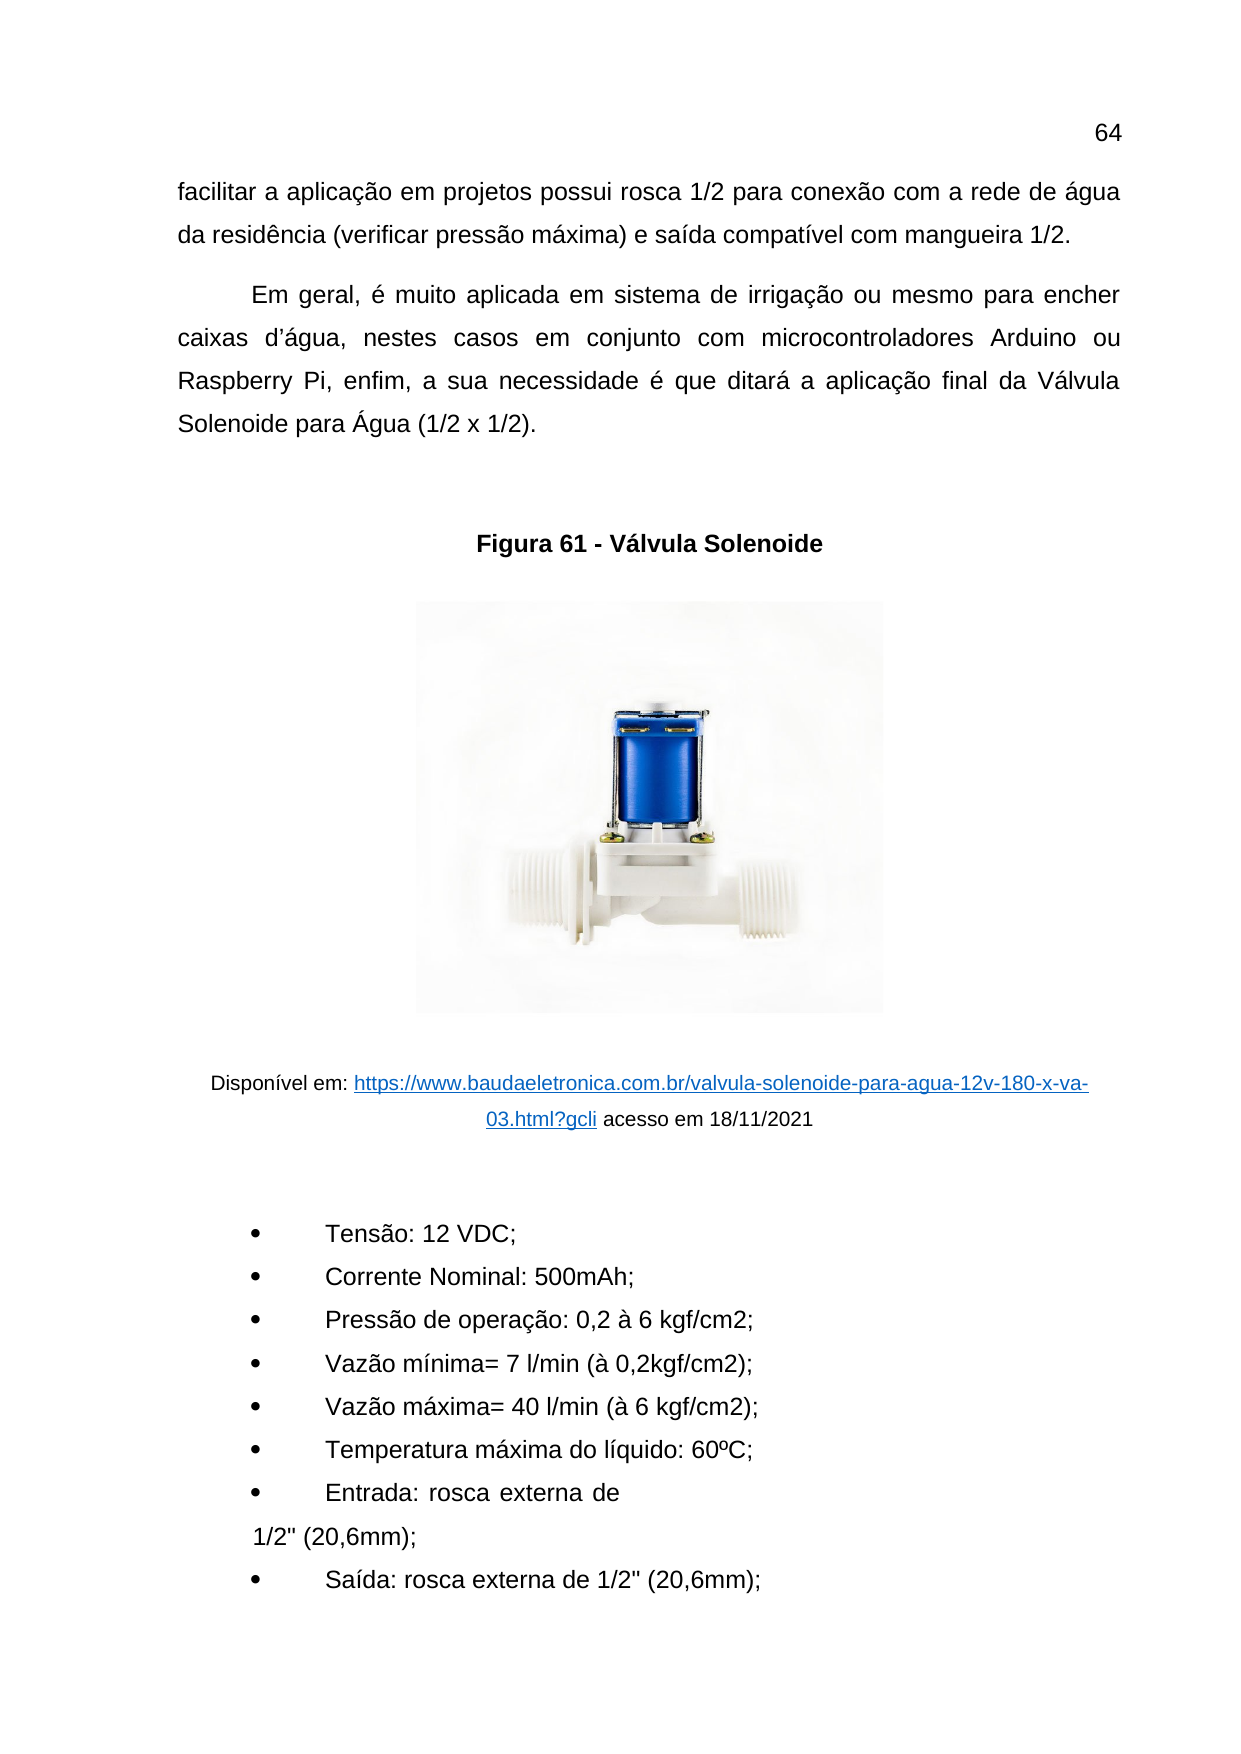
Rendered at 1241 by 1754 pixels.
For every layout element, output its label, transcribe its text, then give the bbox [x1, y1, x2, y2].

list Corrente Nominal: 500mAh; [251, 1262, 1122, 1291]
list Temperatura máxima do líquido: 60ºC; [251, 1435, 1122, 1464]
text Disponível em: https://www.baudaeletronica.com.br/valvula-solenoide-para-agua-12v-180-x-va-03.html?gcli acesso em 18/11/2021 [177, 1071, 1122, 1131]
picture [416, 572, 884, 1040]
list Vazão máxima= 40 l/min (à 6 kgf/cm2); [251, 1392, 1122, 1421]
list Entrada: rosca externa de 1/2" (20,6mm); [251, 1478, 620, 1550]
list Tensão: 12 VDC; [251, 1219, 1122, 1248]
list Vazão mínima= 7 l/min (à 0,2kgf/cm2); [251, 1349, 1122, 1377]
list Saída: rosca externa de 1/2" (20,6mm); [251, 1565, 1122, 1593]
text Em geral, é muito aplicada em sistema de irrigação ou mesmo para encher caixas d’água, nestes casos em conjunto com microcontroladores Arduino ou Raspberry Pi, enfim, a sua necessidade é que ditará a aplicação final da Válvula Solenoide para Água (1/2 x 1/2). [177, 280, 1122, 438]
list Pressão de operação: 0,2 à 6 kgf/cm2; [251, 1305, 1122, 1334]
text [177, 177, 1122, 249]
